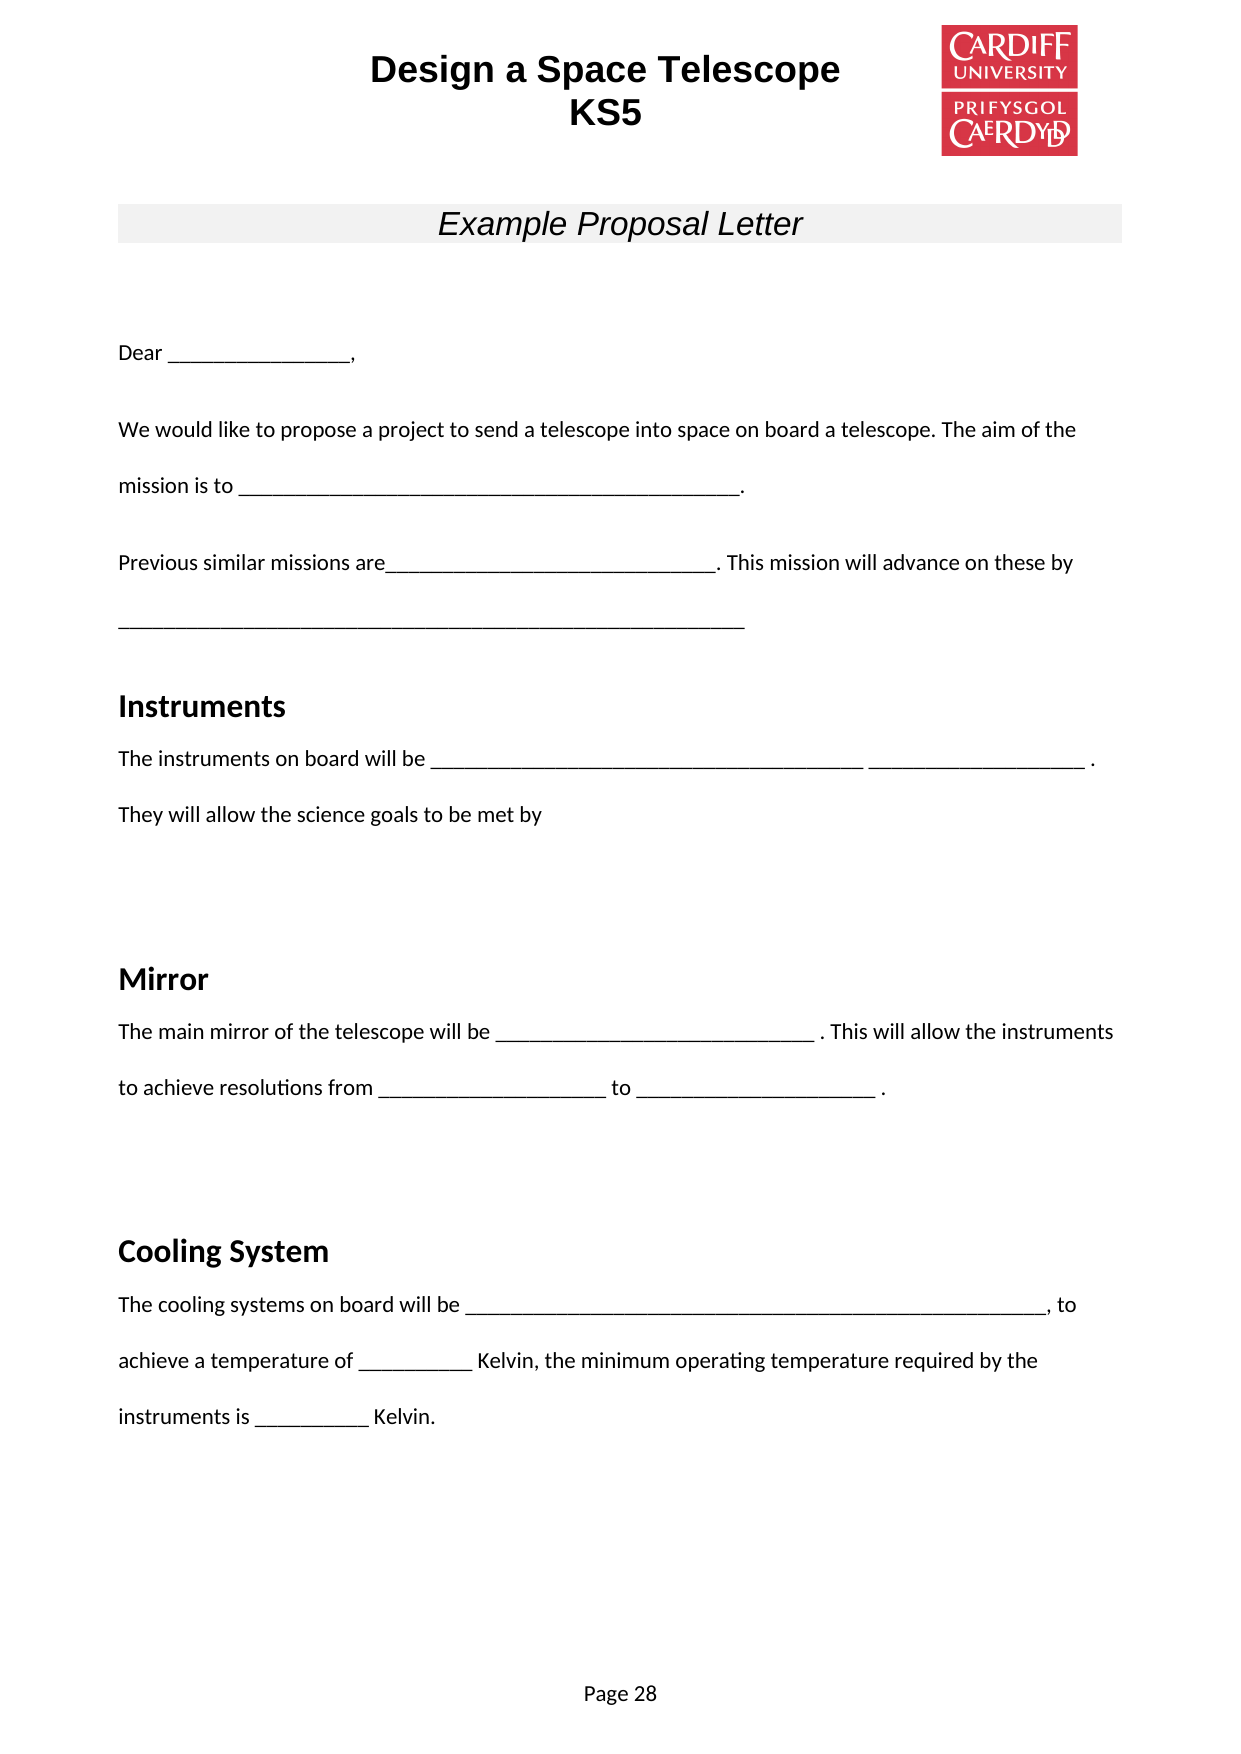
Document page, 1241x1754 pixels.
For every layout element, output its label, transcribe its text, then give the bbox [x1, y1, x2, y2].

text We would like to propose a project to send a telescope into space on board a telescope. The aim of the mission is to ____________________________________________. [118, 415, 1122, 499]
subtitle Example Proposal Letter [118, 204, 1122, 243]
subtitle Cooling System [118, 1231, 1122, 1271]
subtitle Mirror [118, 958, 1122, 998]
picture [941, 25, 1078, 156]
text The cooling systems on board will be ___________________________________________________, to achieve a temperature of __________ Kelvin, the minimum operating temperature required by the instruments is __________ Kelvin. [118, 1290, 1122, 1430]
text Dear ________________, [118, 338, 1122, 366]
subtitle Instruments [118, 685, 1122, 725]
text The instruments on board will be ______________________________________ ___________________ . They will allow the science goals to be met by [118, 744, 1122, 828]
text The main mirror of the telescope will be ____________________________ . This will allow the instruments to achieve resolutions from ____________________ to _____________________ . [118, 1017, 1122, 1101]
text Previous similar missions are_____________________________. This mission will advance on these by _______________________________________________________ [118, 548, 1122, 632]
